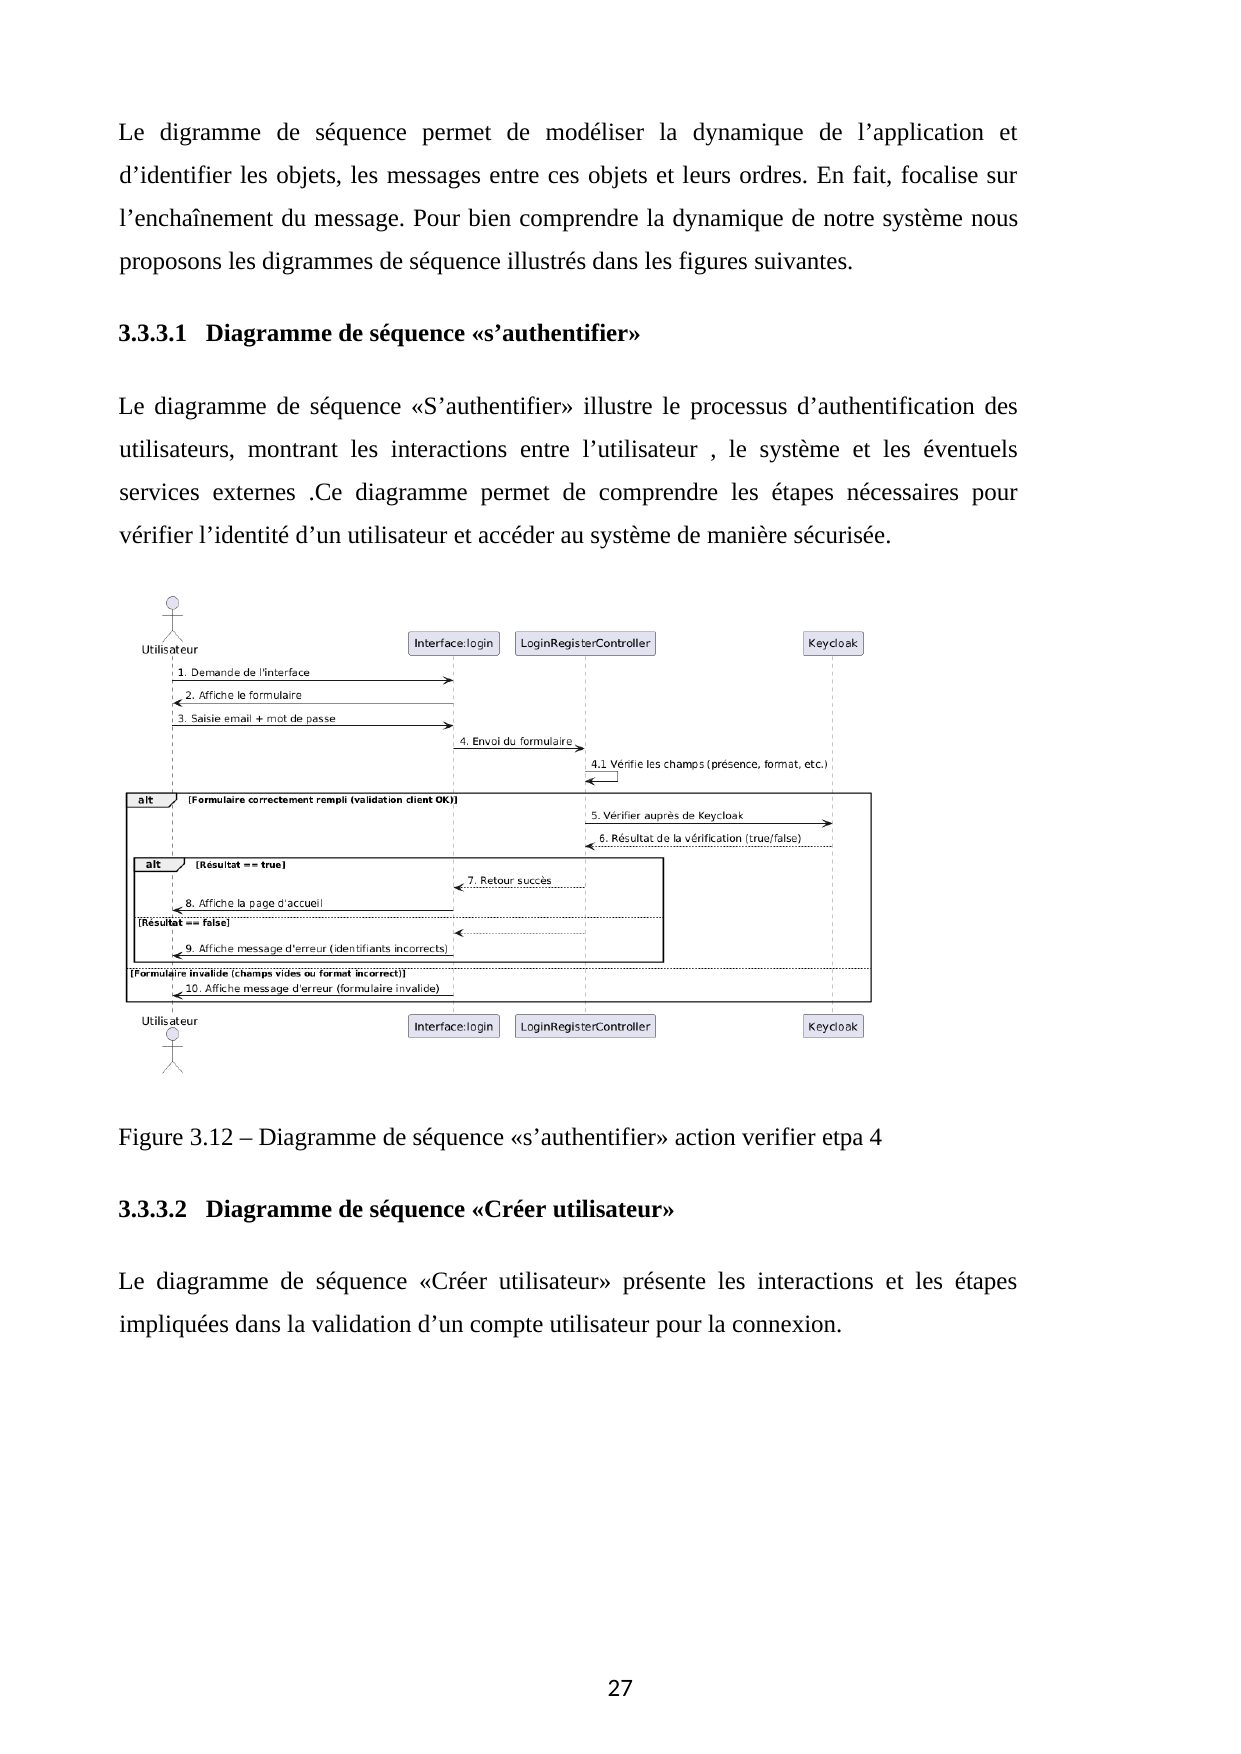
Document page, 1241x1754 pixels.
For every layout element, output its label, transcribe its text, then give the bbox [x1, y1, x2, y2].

text 3.3.3.2 Diagramme de séquence «Créer utilisateur» [118, 1194, 1019, 1223]
text Le diagramme de séquence «Créer utilisateur» présente les interactions et les étapes impliquées dans la validation d’un compte utilisateur pour la connexion. [118, 1266, 1019, 1338]
text Le diagramme de séquence «S’authentifier» illustre le processus d’authentification des utilisateurs, montrant les interactions entre l’utilisateur , le système et les éventuels services externes .Ce diagramme permet de comprendre les étapes nécessaires pour vérifier l’identité d’un utilisateur et accéder au système de manière sécurisée. [118, 391, 1019, 549]
picture [118, 592, 875, 1077]
text Le digramme de séquence permet de modéliser la dynamique de l’application et d’identifier les objets, les messages entre ces objets et leurs ordres. En fait, focalise sur l’enchaînement du message. Pour bien comprendre la dynamique de notre système nous proposons les digrammes de séquence illustrés dans les figures suivantes. [118, 117, 1019, 275]
text 3.3.3.1 Diagramme de séquence «s’authentifier» [118, 318, 1019, 347]
text Figure 3.12 – Diagramme de séquence «s’authentifier» action verifier etpa 4 [118, 1122, 1019, 1150]
